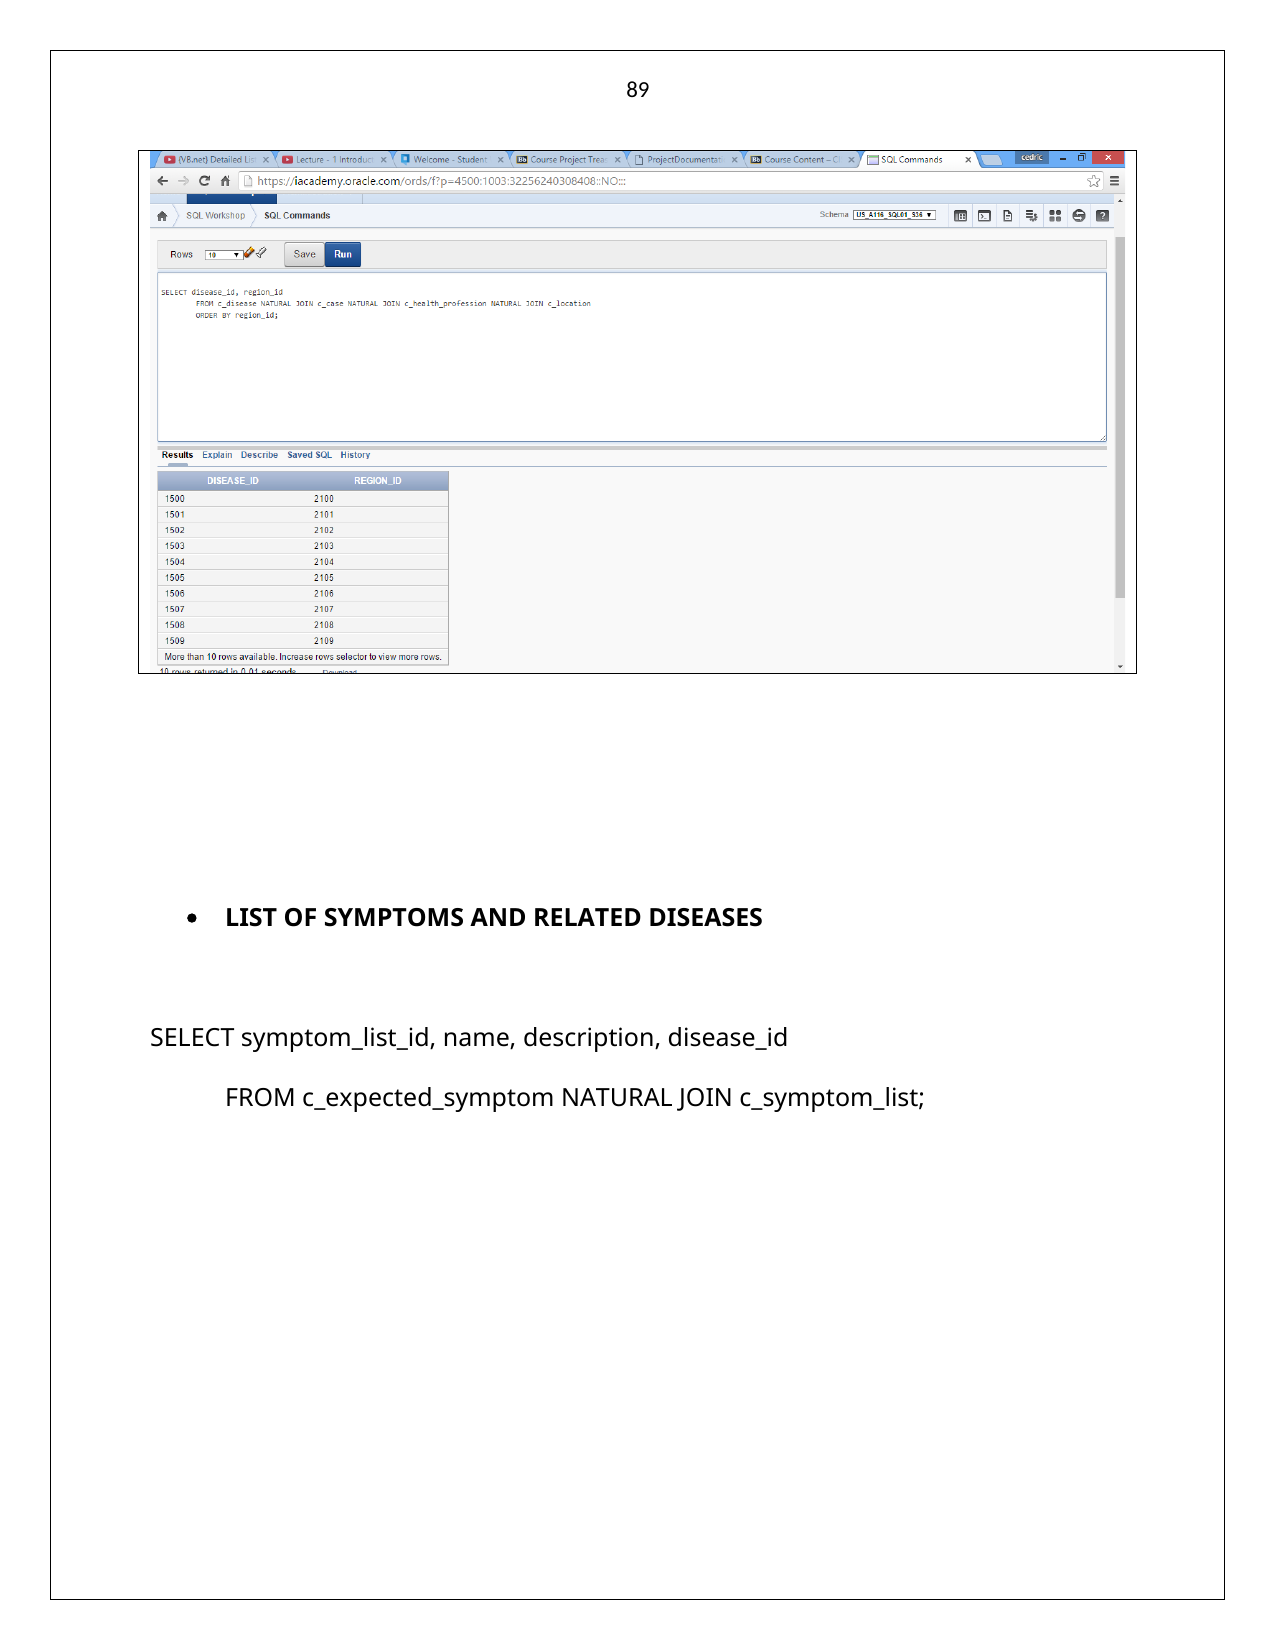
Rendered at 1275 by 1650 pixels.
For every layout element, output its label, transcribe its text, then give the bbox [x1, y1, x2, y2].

table_header [1125, 151, 1136, 673]
picture [150, 151, 1125, 673]
text FROM c_expected_symptom NATURAL JOIN c_symptom_list; [150, 1080, 1125, 1114]
text SELECT symptom_list_id, name, description, disease_id [150, 1020, 1125, 1054]
list LIST OF SYMPTOMS AND RELATED DISEASES [187, 900, 1125, 934]
table_header [139, 151, 150, 673]
